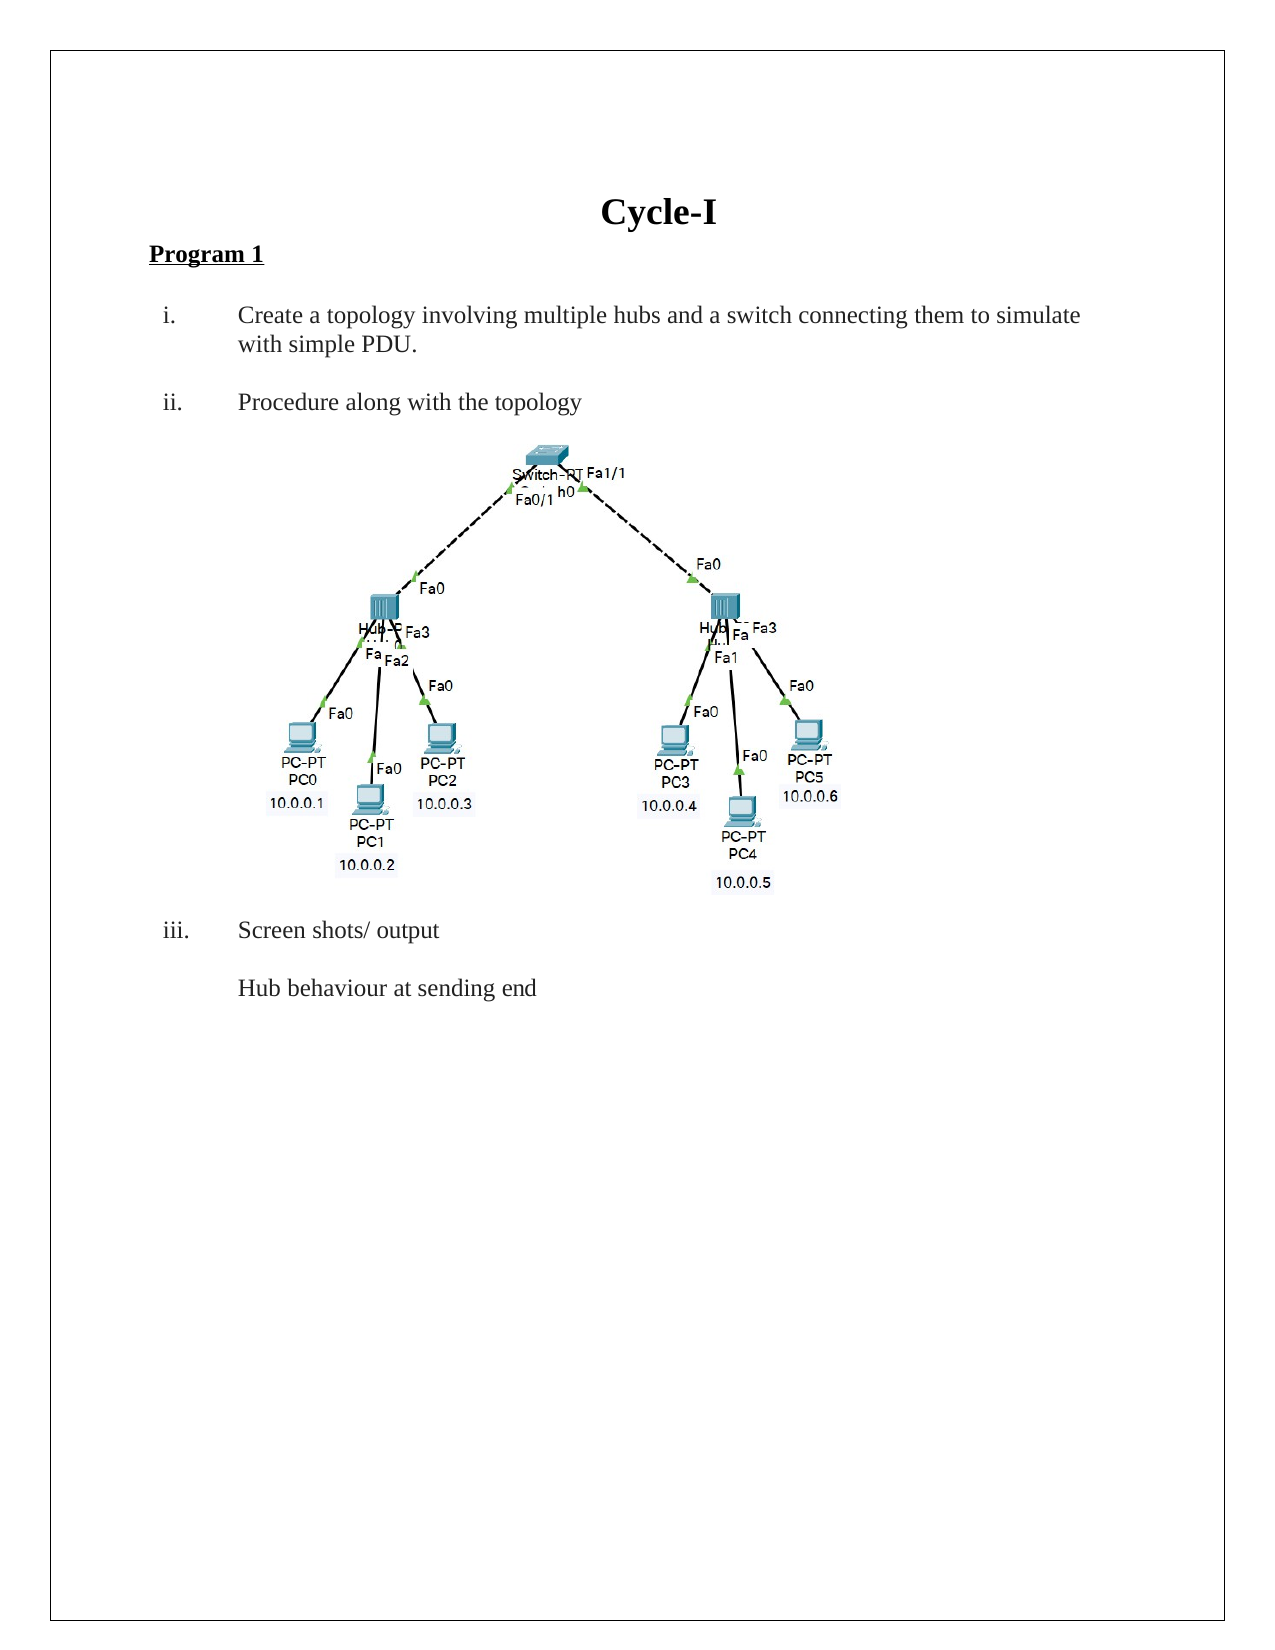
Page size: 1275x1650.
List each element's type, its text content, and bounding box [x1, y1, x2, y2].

picture [265, 444, 841, 463]
text Hub behaviour at sending end [238, 973, 1200, 1001]
subtitle Program 1 [149, 239, 1200, 268]
list Create a topology involving multiple hubs and a switch connecting them to simulate with simple PDU. [163, 301, 1131, 358]
text Cycle-I [151, 189, 1167, 233]
list Procedure along with the topology [163, 387, 1200, 416]
list Screen shots/ output [163, 463, 1200, 944]
